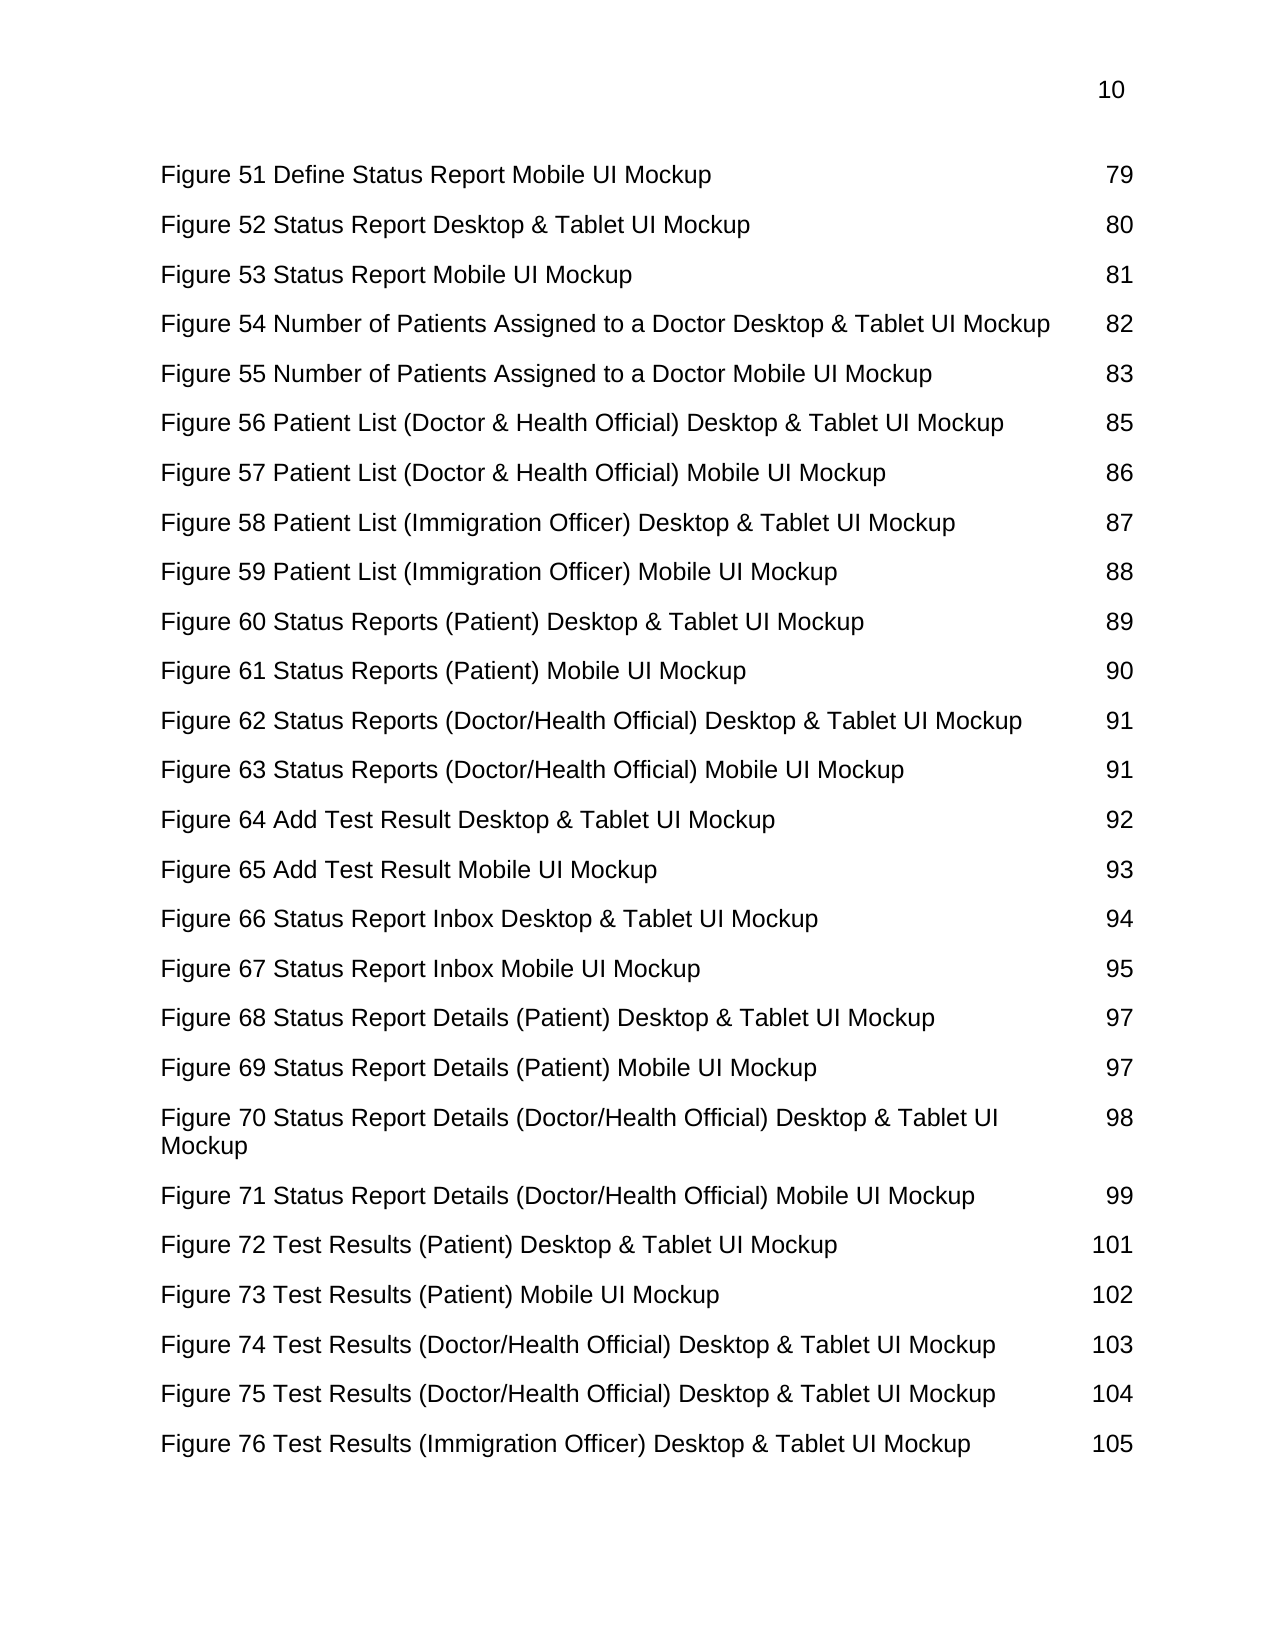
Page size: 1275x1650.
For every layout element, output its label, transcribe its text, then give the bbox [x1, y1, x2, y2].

table_cell 83 [1069, 348, 1144, 398]
table_cell Figure 69 Status Report Details (Patient) Mobile UI Mockup [150, 1043, 1069, 1092]
table_cell 92 [1069, 795, 1144, 844]
table_cell Figure 70 Status Report Details (Doctor/Health Official) Desktop & Tablet UI Mockup [150, 1092, 1069, 1170]
table_cell 103 [1069, 1319, 1144, 1369]
table_cell Figure 58 Patient List (Immigration Officer) Desktop & Tablet UI Mockup [150, 497, 1069, 547]
table_cell Figure 66 Status Report Inbox Desktop & Tablet UI Mockup [150, 894, 1069, 943]
table_cell Figure 67 Status Report Inbox Mobile UI Mockup [150, 943, 1069, 993]
table_cell 86 [1069, 448, 1144, 497]
table_cell 101 [1069, 1220, 1144, 1269]
table_cell 90 [1069, 646, 1144, 695]
table_cell Figure 62 Status Reports (Doctor/Health Official) Desktop & Tablet UI Mockup [150, 695, 1069, 745]
table_cell Figure 55 Number of Patients Assigned to a Doctor Mobile UI Mockup [150, 348, 1069, 398]
table_cell 97 [1069, 993, 1144, 1042]
table_cell 91 [1069, 695, 1144, 745]
table_cell Figure 75 Test Results (Doctor/Health Official) Desktop & Tablet UI Mockup [150, 1369, 1069, 1418]
table_cell Figure 63 Status Reports (Doctor/Health Official) Mobile UI Mockup [150, 745, 1069, 794]
table_cell 80 [1069, 200, 1144, 249]
table_cell 89 [1069, 596, 1144, 646]
table_cell 98 [1069, 1092, 1144, 1170]
table_cell 102 [1069, 1270, 1144, 1319]
table_cell 104 [1069, 1369, 1144, 1418]
table_cell 105 [1069, 1418, 1144, 1468]
table_cell 81 [1069, 249, 1144, 299]
table_cell Figure 71 Status Report Details (Doctor/Health Official) Mobile UI Mockup [150, 1170, 1069, 1220]
table_cell 82 [1069, 299, 1144, 348]
table_cell Figure 57 Patient List (Doctor & Health Official) Mobile UI Mockup [150, 448, 1069, 497]
table_cell Figure 64 Add Test Result Desktop & Tablet UI Mockup [150, 795, 1069, 844]
table_cell Figure 59 Patient List (Immigration Officer) Mobile UI Mockup [150, 547, 1069, 596]
table_cell Figure 56 Patient List (Doctor & Health Official) Desktop & Tablet UI Mockup [150, 398, 1069, 447]
table_cell 79 [1069, 150, 1144, 199]
table_cell 99 [1069, 1170, 1144, 1220]
table_cell Figure 74 Test Results (Doctor/Health Official) Desktop & Tablet UI Mockup [150, 1319, 1069, 1369]
table_cell Figure 72 Test Results (Patient) Desktop & Tablet UI Mockup [150, 1220, 1069, 1269]
table_cell 93 [1069, 844, 1144, 894]
table_cell 87 [1069, 497, 1144, 547]
table_cell Figure 54 Number of Patients Assigned to a Doctor Desktop & Tablet UI Mockup [150, 299, 1069, 348]
table_cell 97 [1069, 1043, 1144, 1092]
table_cell Figure 73 Test Results (Patient) Mobile UI Mockup [150, 1270, 1069, 1319]
table_cell 95 [1069, 943, 1144, 993]
table_cell 88 [1069, 547, 1144, 596]
table_cell Figure 65 Add Test Result Mobile UI Mockup [150, 844, 1069, 894]
table_cell 94 [1069, 894, 1144, 943]
table_cell Figure 61 Status Reports (Patient) Mobile UI Mockup [150, 646, 1069, 695]
table_cell 85 [1069, 398, 1144, 447]
table_cell Figure 53 Status Report Mobile UI Mockup [150, 249, 1069, 299]
table_cell 91 [1069, 745, 1144, 794]
table_cell Figure 51 Define Status Report Mobile UI Mockup [150, 150, 1069, 199]
table_cell Figure 60 Status Reports (Patient) Desktop & Tablet UI Mockup [150, 596, 1069, 646]
table_cell Figure 52 Status Report Desktop & Tablet UI Mockup [150, 200, 1069, 249]
table_cell Figure 68 Status Report Details (Patient) Desktop & Tablet UI Mockup [150, 993, 1069, 1042]
table_cell Figure 76 Test Results (Immigration Officer) Desktop & Tablet UI Mockup [150, 1418, 1069, 1468]
